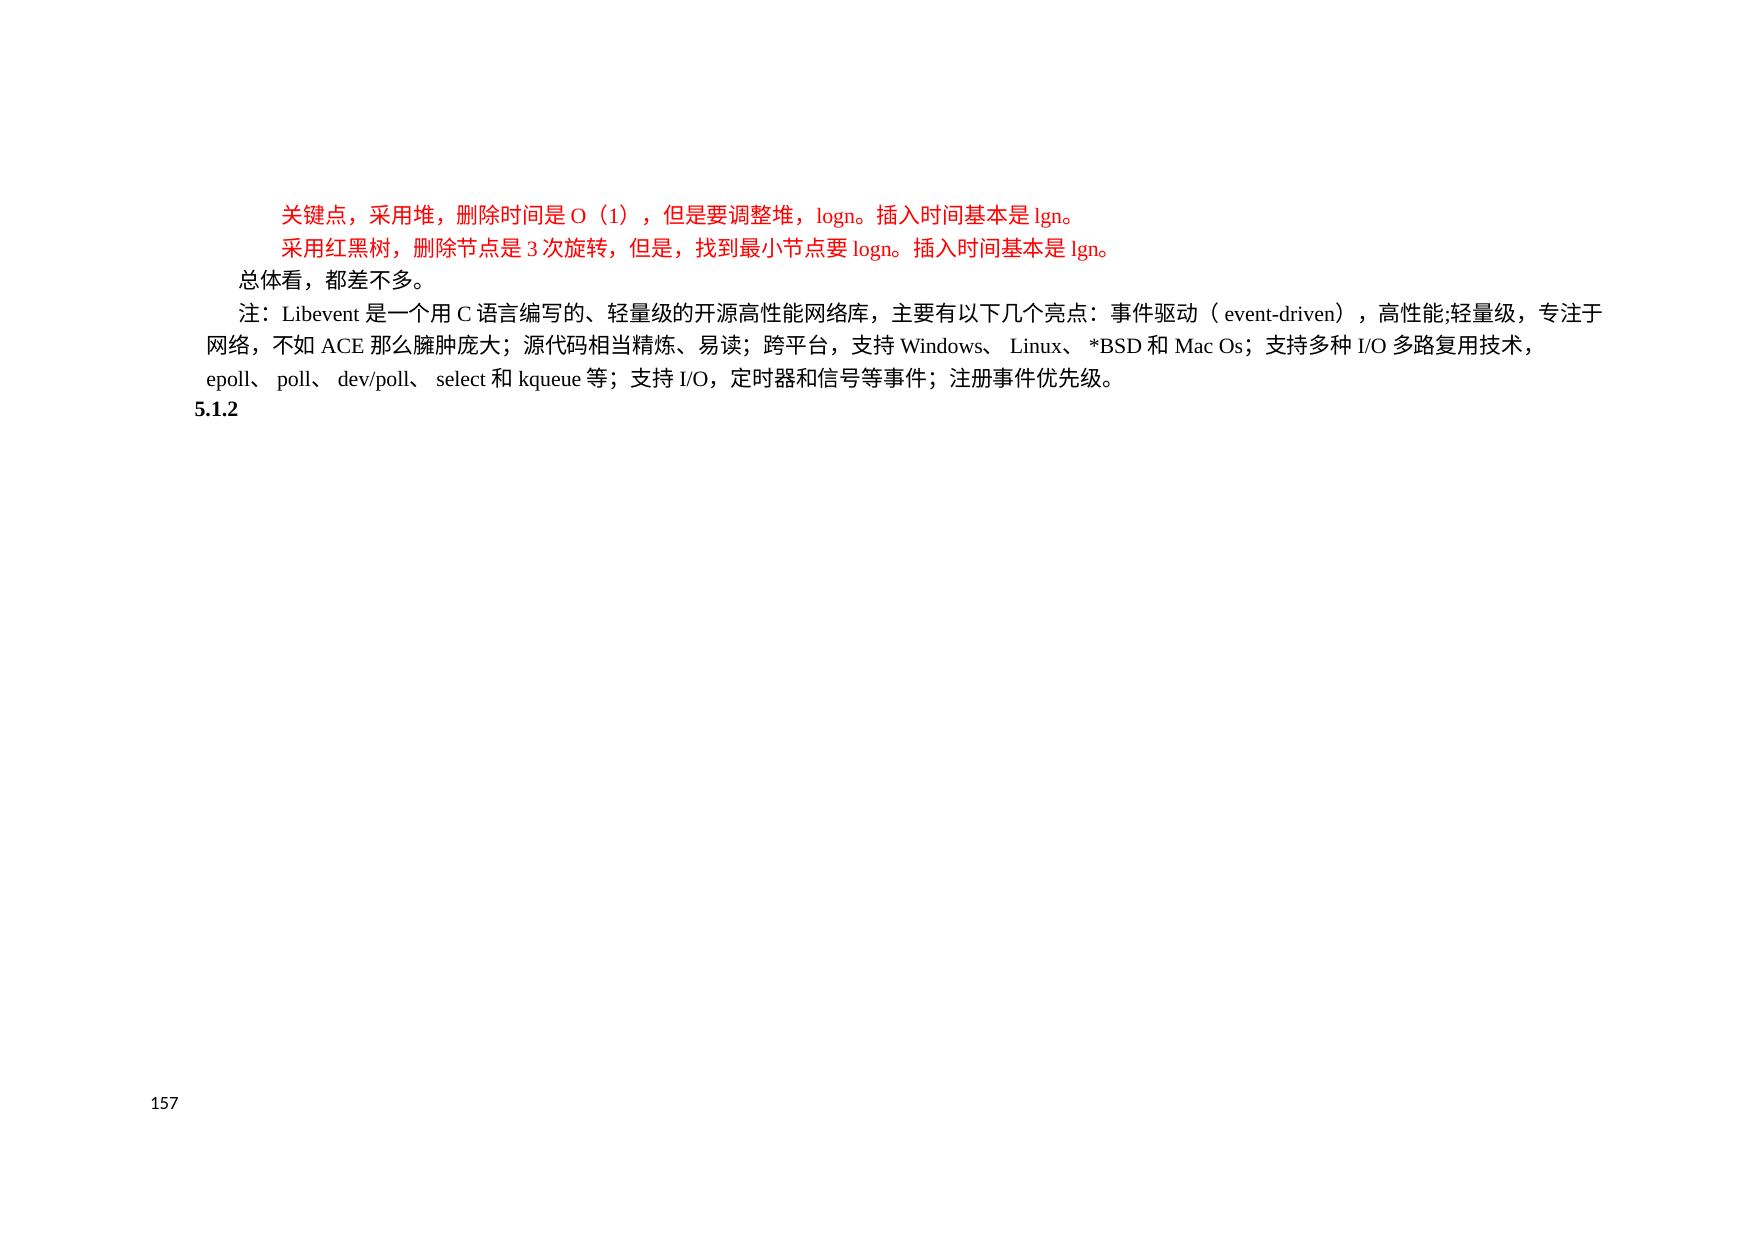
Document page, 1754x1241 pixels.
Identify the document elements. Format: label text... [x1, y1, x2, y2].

text 采用红黑树，删除节点是3次旋转，但是，找到最小节点要logn。插入时间基本是lgn。 [238, 230, 1604, 263]
text 注：Libevent 是一个用C语言编写的、轻量级的开源高性能网络库，主要有以下几个亮点：事件驱动（ event-driven），高性能;轻量级，专注于网络，不如 ACE 那么臃肿庞大；源代码相当精炼、易读；跨平台，支持 Windows、 Linux、 *BSD 和 Mac Os；支持多种 I/O 多路复用技术， epoll、 poll、 dev/poll、 select 和 kqueue 等；支持 I/O，定时器和信号等事件；注册事件优先级。 [206, 295, 1604, 393]
text 总体看，都差不多。 [206, 263, 1604, 295]
text 关键点，采用堆，删除时间是O（1），但是要调整堆，logn。插入时间基本是lgn。 [238, 198, 1604, 230]
